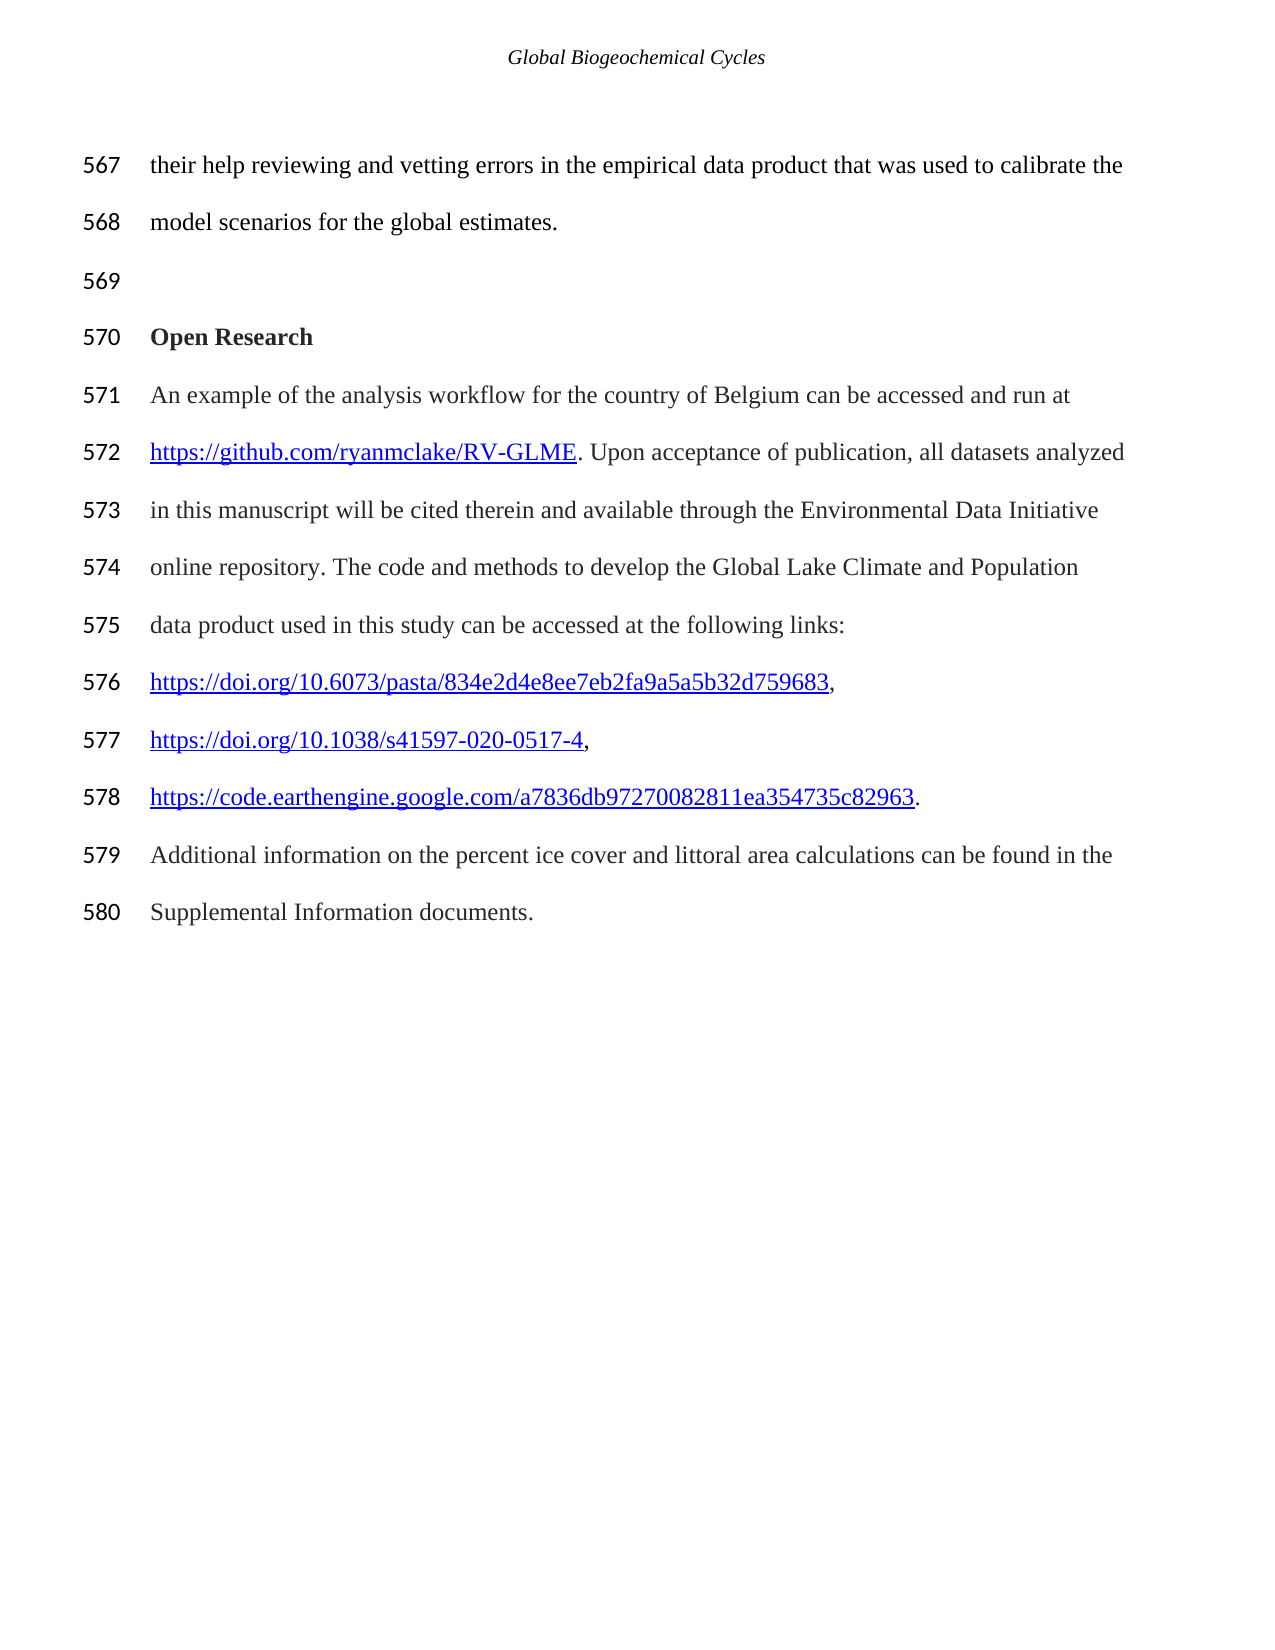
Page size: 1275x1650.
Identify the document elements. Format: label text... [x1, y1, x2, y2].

text https://doi.org/10.1038/s41597-020-0517-4, [150, 725, 1125, 754]
text An example of the analysis workflow for the country of Belgium can be accessed and run at https://github.com/ryanmclake/RV-GLME. Upon acceptance of publication, all datasets analyzed in this manuscript will be cited therein and available through the Environmental Data Initiative online repository. The code and methods to develop the Global Lake Climate and Population data product used in this study can be accessed at the following links: [150, 380, 1125, 639]
text https://code.earthengine.google.com/a7836db97270082811ea354735c82963. [150, 782, 1125, 811]
text https://doi.org/10.6073/pasta/834e2d4e8ee7eb2fa9a5a5b32d759683, [150, 667, 1125, 696]
text Open Research [150, 322, 1125, 351]
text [150, 150, 1125, 236]
text Additional information on the percent ice cover and littoral area calculations can be found in the Supplemental Information documents. [150, 840, 1125, 926]
